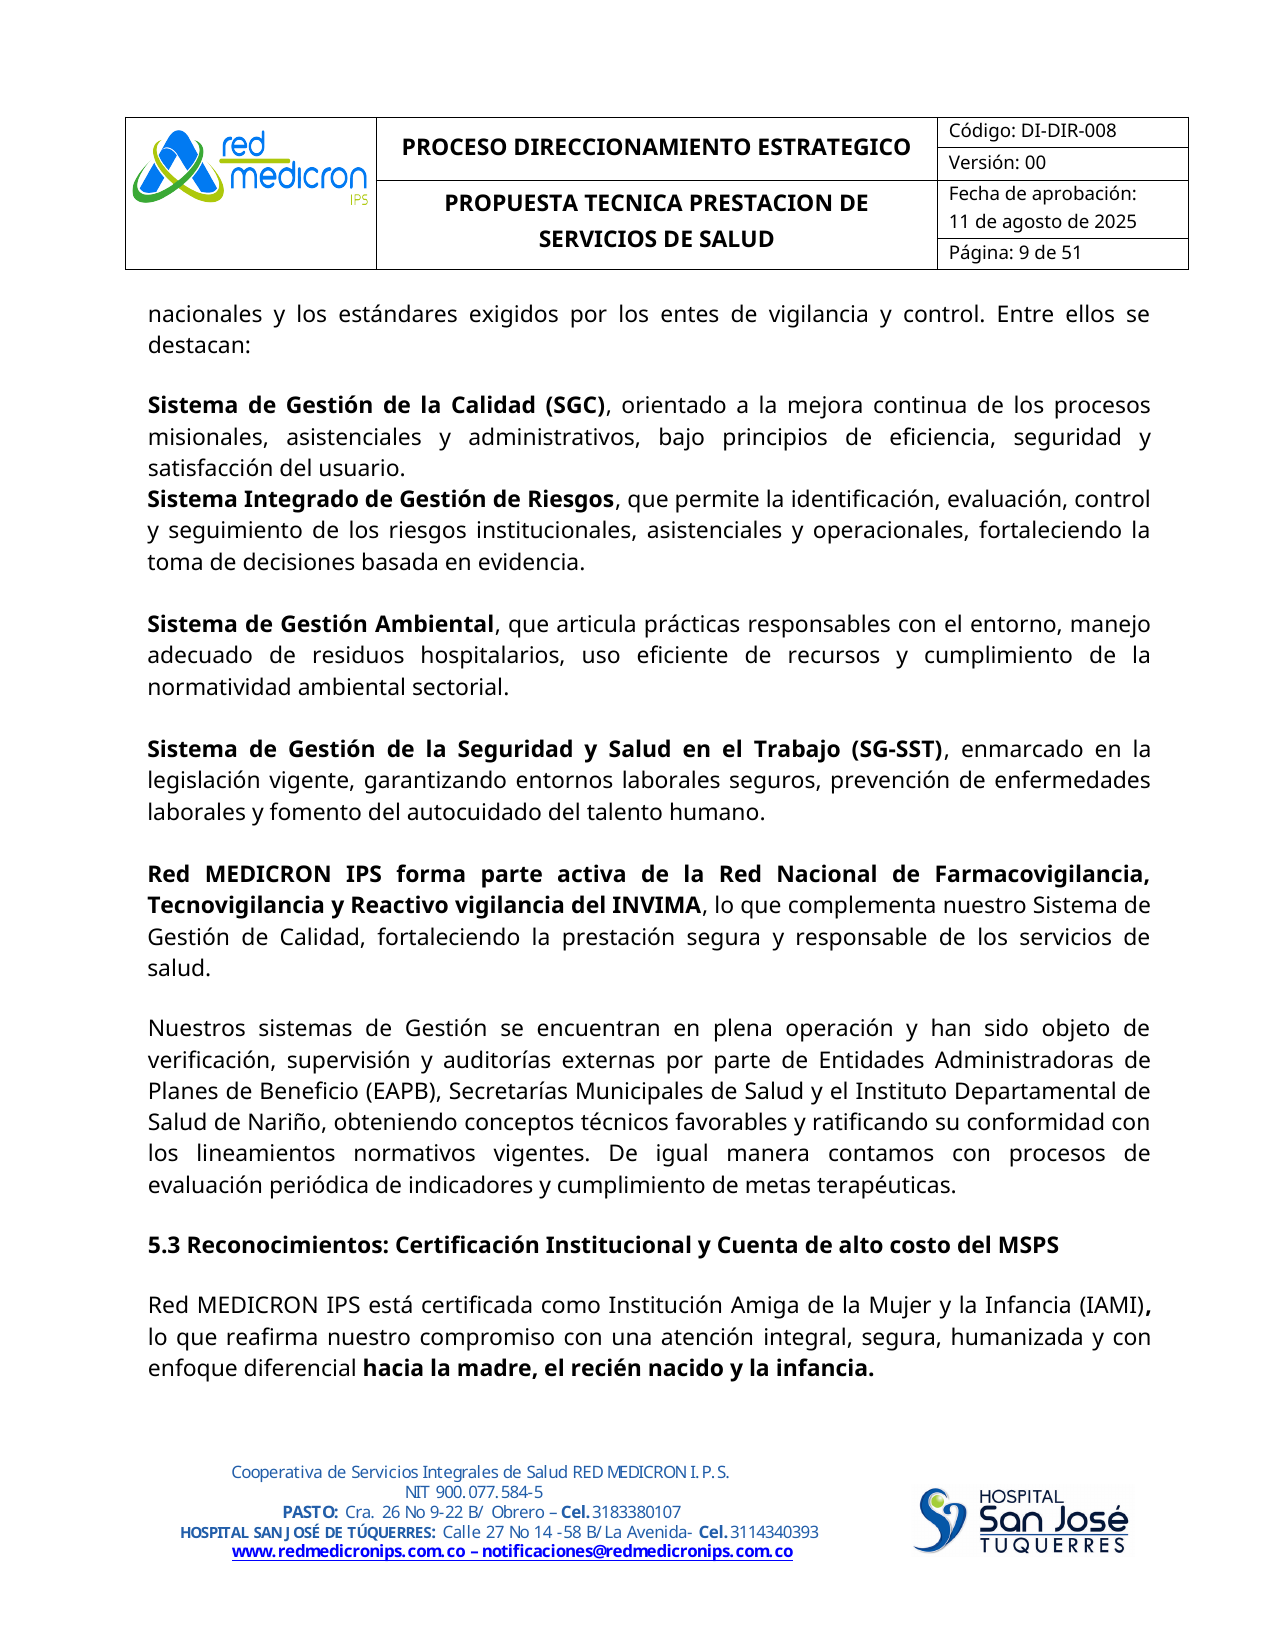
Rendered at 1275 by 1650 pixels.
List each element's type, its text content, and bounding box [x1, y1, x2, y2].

text Red MEDICRON IPS está certificada como Institución Amiga de la Mujer y la Infancia (IAMI), lo que reafirma nuestro compromiso con una atención integral, segura, humanizada y con enfoque diferencial hacia la madre, el recién nacido y la infancia. [148, 1352, 1152, 1446]
list Sistema de Gestión Ambiental, que articula prácticas responsables con el entorno, manejo adecuado de residuos hospitalarios, uso eficiente de recursos y cumplimiento de la normatividad ambiental sectorial. [110, 671, 1152, 764]
list Sistema de Gestión de la Calidad (SGC), orientado a la mejora continua de los procesos misionales, asistenciales y administrativos, bajo principios de eficiencia, seguridad y satisfacción del usuario. [110, 452, 1152, 546]
list Red MEDICRON IPS forma parte activa de la Red Nacional de Farmacovigilancia, Tecnovigilancia y Reactivo vigilancia del INVIMA, lo que complementa nuestro Sistema de Gestión de Calidad, fortaleciendo la prestación segura y responsable de los servicios de salud. [110, 921, 1152, 1046]
list Sistema Integrado de Gestión de Riesgos, que permite la identificación, evaluación, control y seguimiento de los riesgos institucionales, asistenciales y operacionales, fortaleciendo la toma de decisiones basada en evidencia. [110, 546, 1152, 639]
picture [132, 130, 368, 205]
list Sistema de Gestión de la Seguridad y Salud en el Trabajo (SG-SST), enmarcado en la legislación vigente, garantizando entornos laborales seguros, prevención de enfermedades laborales y fomento del autocuidado del talento humano. [110, 796, 1152, 889]
text 5.3 Reconocimientos: Certificación Institucional y Cuenta de alto costo del MSPS [148, 1291, 1152, 1323]
text Nuestros sistemas de Gestión se encuentran en plena operación y han sido objeto de verificación, supervisión y auditorías externas por parte de Entidades Administradoras de Planes de Beneficio (EAPB), Secretarías Municipales de Salud y el Instituto Departamental de Salud de Nariño, obteniendo conceptos técnicos favorables y ratificando su conformidad con los lineamientos normativos vigentes. De igual manera contamos con procesos de evaluación periódica de indicadores y cumplimiento de metas terapéuticas. [148, 1075, 1152, 1262]
text Así mismo, Red MEDICRON IPS cuenta con la implementación y operación activa de diversos sistemas de gestión, en proceso de integración, alineados con los marcos normativos nacionales y los estándares exigidos por los entes de vigilancia y control. Entre ellos se destacan: [148, 298, 1152, 423]
